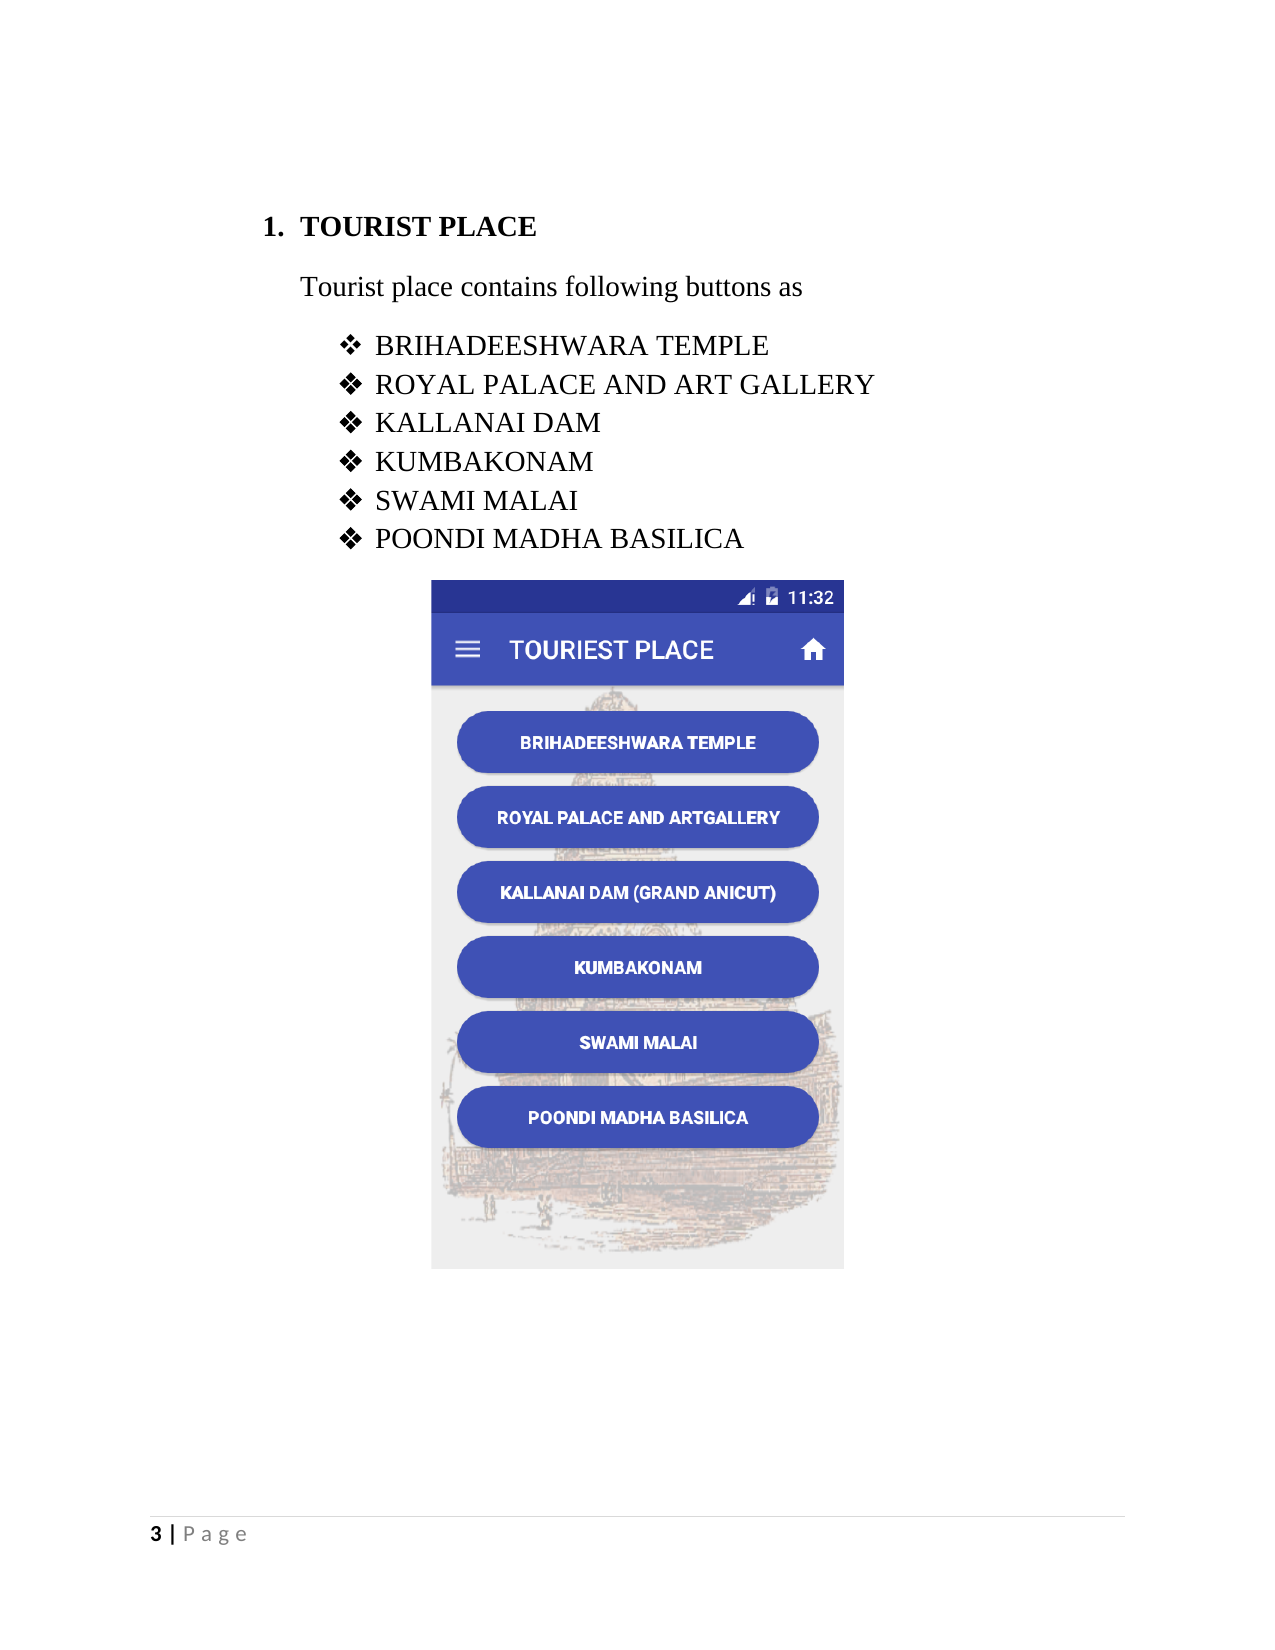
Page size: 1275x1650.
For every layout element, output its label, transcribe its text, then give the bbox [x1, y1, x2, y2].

list KALLANAI DAM [337, 405, 1125, 439]
list POONDI MADHA BASILICA [337, 521, 1125, 555]
picture [431, 580, 844, 1269]
list TOURIST PLACE [262, 209, 1125, 243]
list SWAMI MALAI [337, 483, 1125, 516]
text Tourist place contains following buttons as [262, 269, 1125, 302]
list KUMBAKONAM [337, 444, 1125, 478]
list BRIHADEESHWARA TEMPLE [337, 328, 1125, 362]
list ROYAL PALACE AND ART GALLERY [337, 367, 1125, 400]
